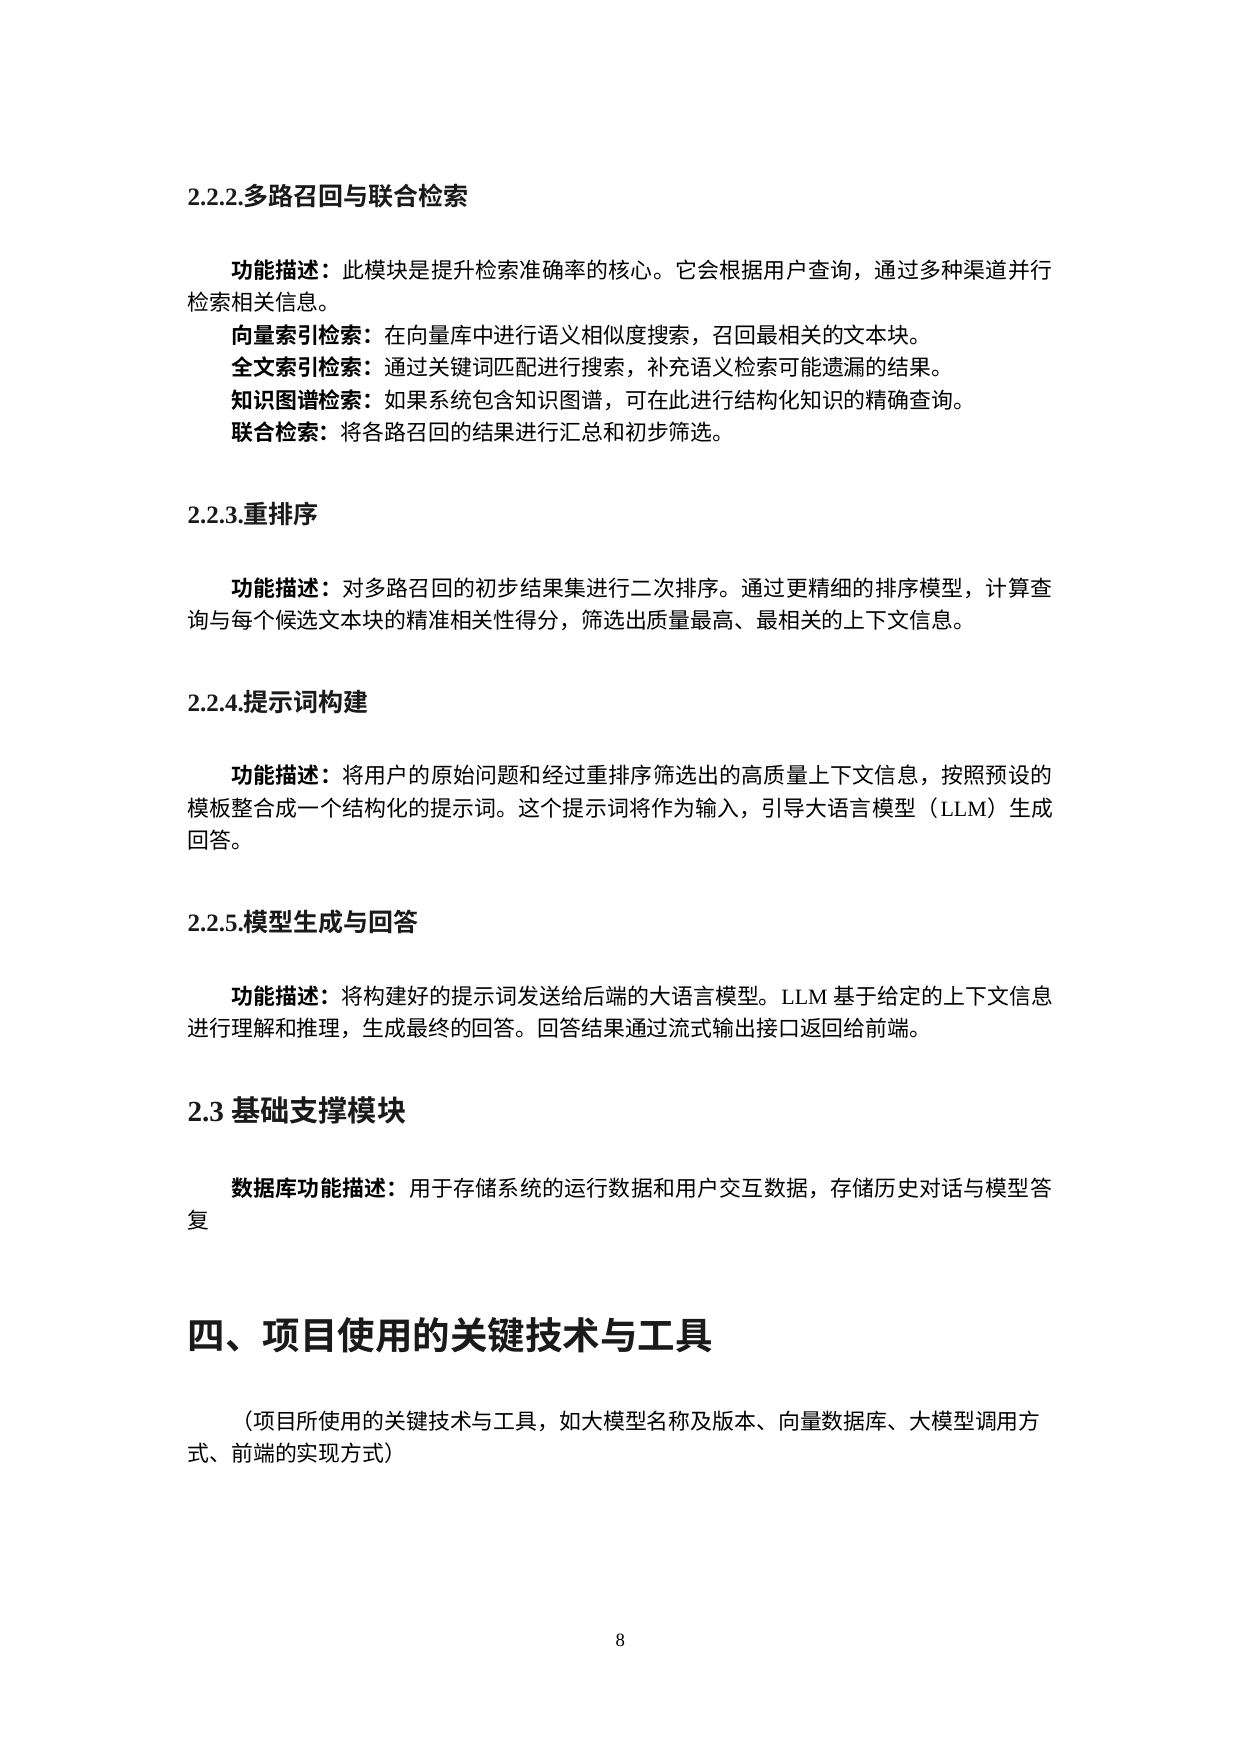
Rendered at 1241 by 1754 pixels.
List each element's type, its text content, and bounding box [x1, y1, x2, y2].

subtitle 2.2.5.模型生成与回答 [187, 888, 1053, 953]
subtitle 四、项目使用的关键技术与工具 [187, 1300, 1053, 1365]
text 知识图谱检索：如果系统包含知识图谱，可在此进行结构化知识的精确查询。 [187, 382, 1053, 415]
text 数据库功能描述：用于存储系统的运行数据和用户交互数据，存储历史对话与模型答复 [187, 1170, 1053, 1235]
text 功能描述：此模块是提升检索准确率的核心。它会根据用户查询，通过多种渠道并行检索相关信息。 [187, 252, 1053, 317]
text 功能描述：对多路召回的初步结果集进行二次排序。通过更精细的排序模型，计算查询与每个候选文本块的精准相关性得分，筛选出质量最高、最相关的上下文信息。 [187, 570, 1053, 635]
subtitle 2.2.3.重排序 [187, 480, 1053, 545]
subtitle 2.2.2.多路召回与联合检索 [187, 162, 1053, 227]
text 功能描述：将构建好的提示词发送给后端的大语言模型。LLM 基于给定的上下文信息进行理解和推理，生成最终的回答。回答结果通过流式输出接口返回给前端。 [187, 978, 1053, 1043]
text 功能描述：将用户的原始问题和经过重排序筛选出的高质量上下文信息，按照预设的模板整合成一个结构化的提示词。这个提示词将作为输入，引导大语言模型（LLM）生成回答。 [187, 758, 1053, 855]
subtitle 2.2.4.提示词构建 [187, 668, 1053, 733]
text 联合检索：将各路召回的结果进行汇总和初步筛选。 [187, 415, 1053, 447]
text （项目所使用的关键技术与工具，如大模型名称及版本、向量数据库、大模型调用方式、前端的实现方式） [187, 1403, 1053, 1468]
subtitle 2.3 基础支撑模块 [187, 1076, 1053, 1141]
text 向量索引检索：在向量库中进行语义相似度搜索，召回最相关的文本块。 [187, 317, 1053, 350]
text 全文索引检索：通过关键词匹配进行搜索，补充语义检索可能遗漏的结果。 [187, 350, 1053, 382]
